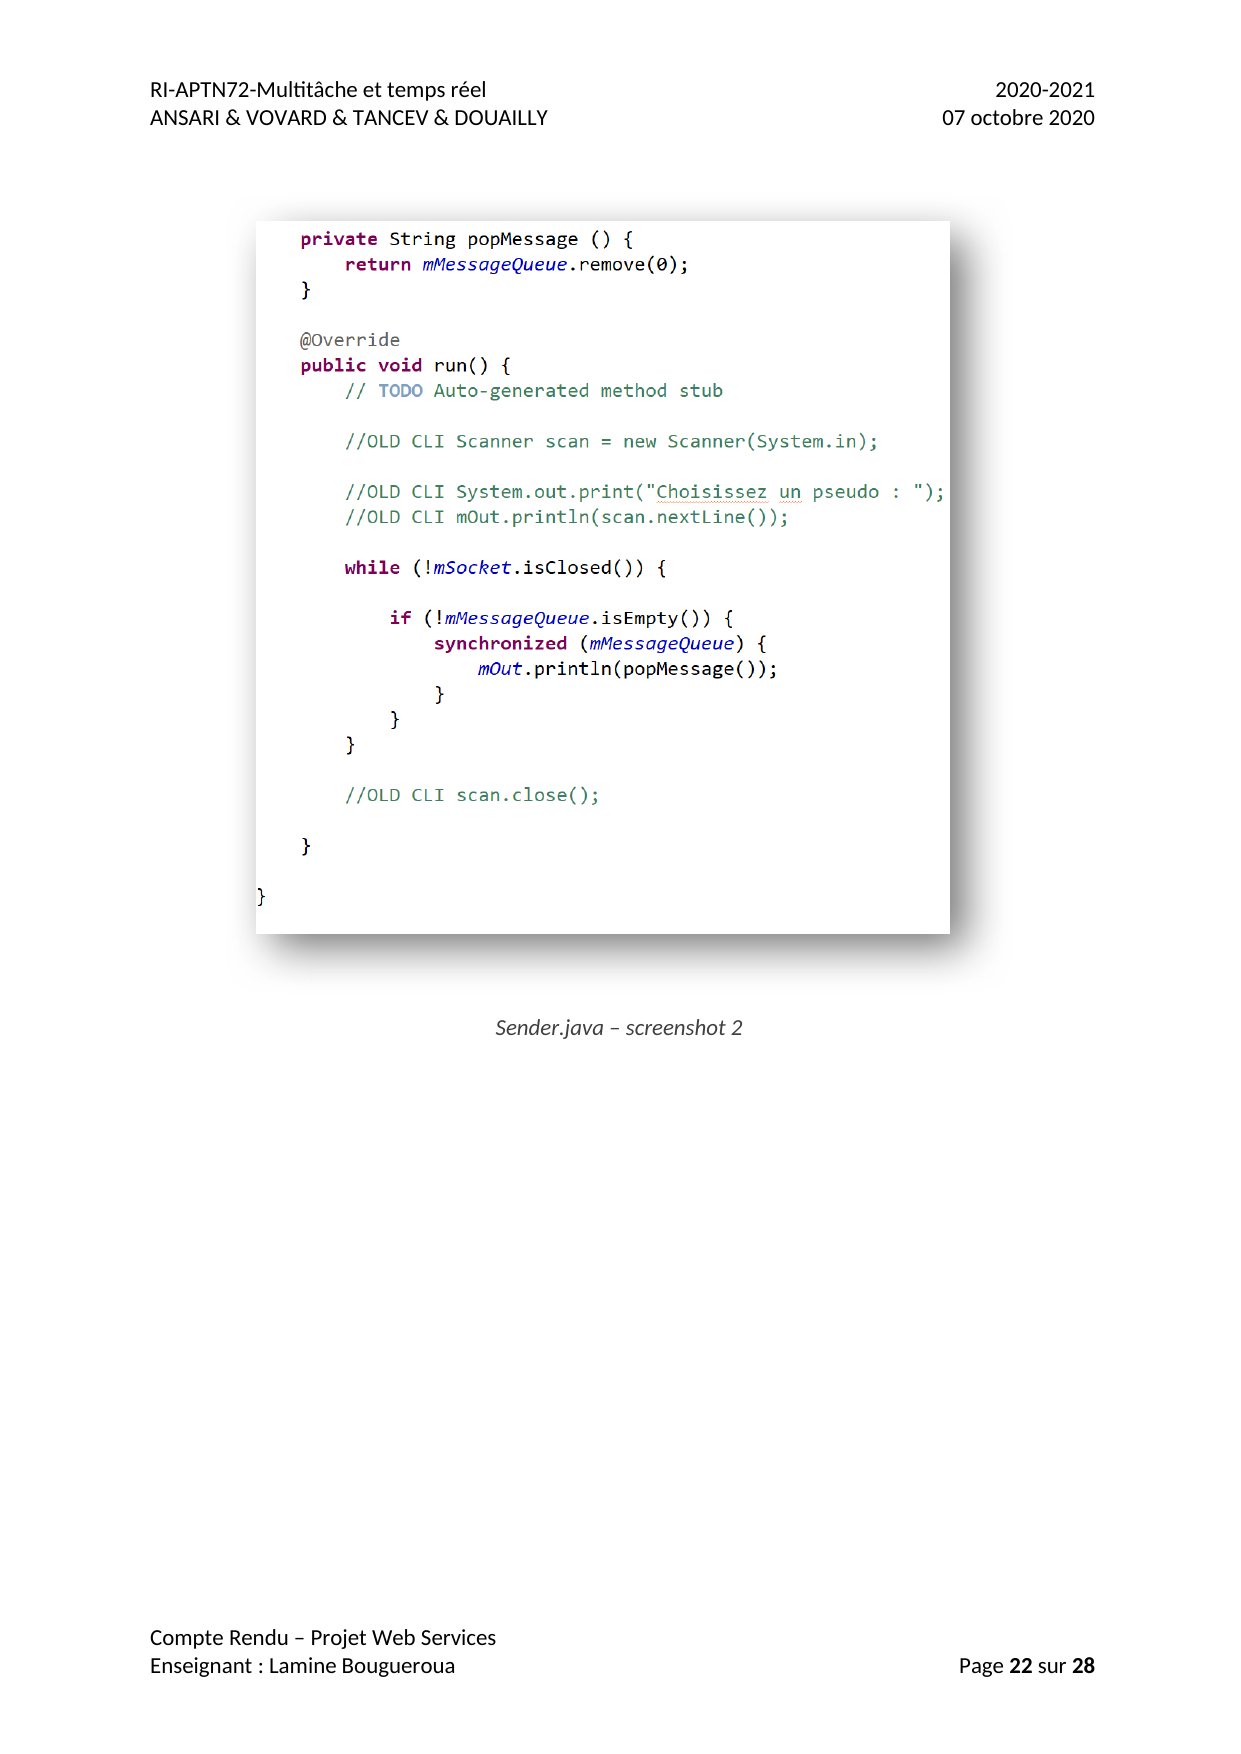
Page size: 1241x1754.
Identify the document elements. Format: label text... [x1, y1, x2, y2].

picture [256, 221, 950, 934]
text Sender.java – screenshot 2 [150, 1013, 1090, 1041]
